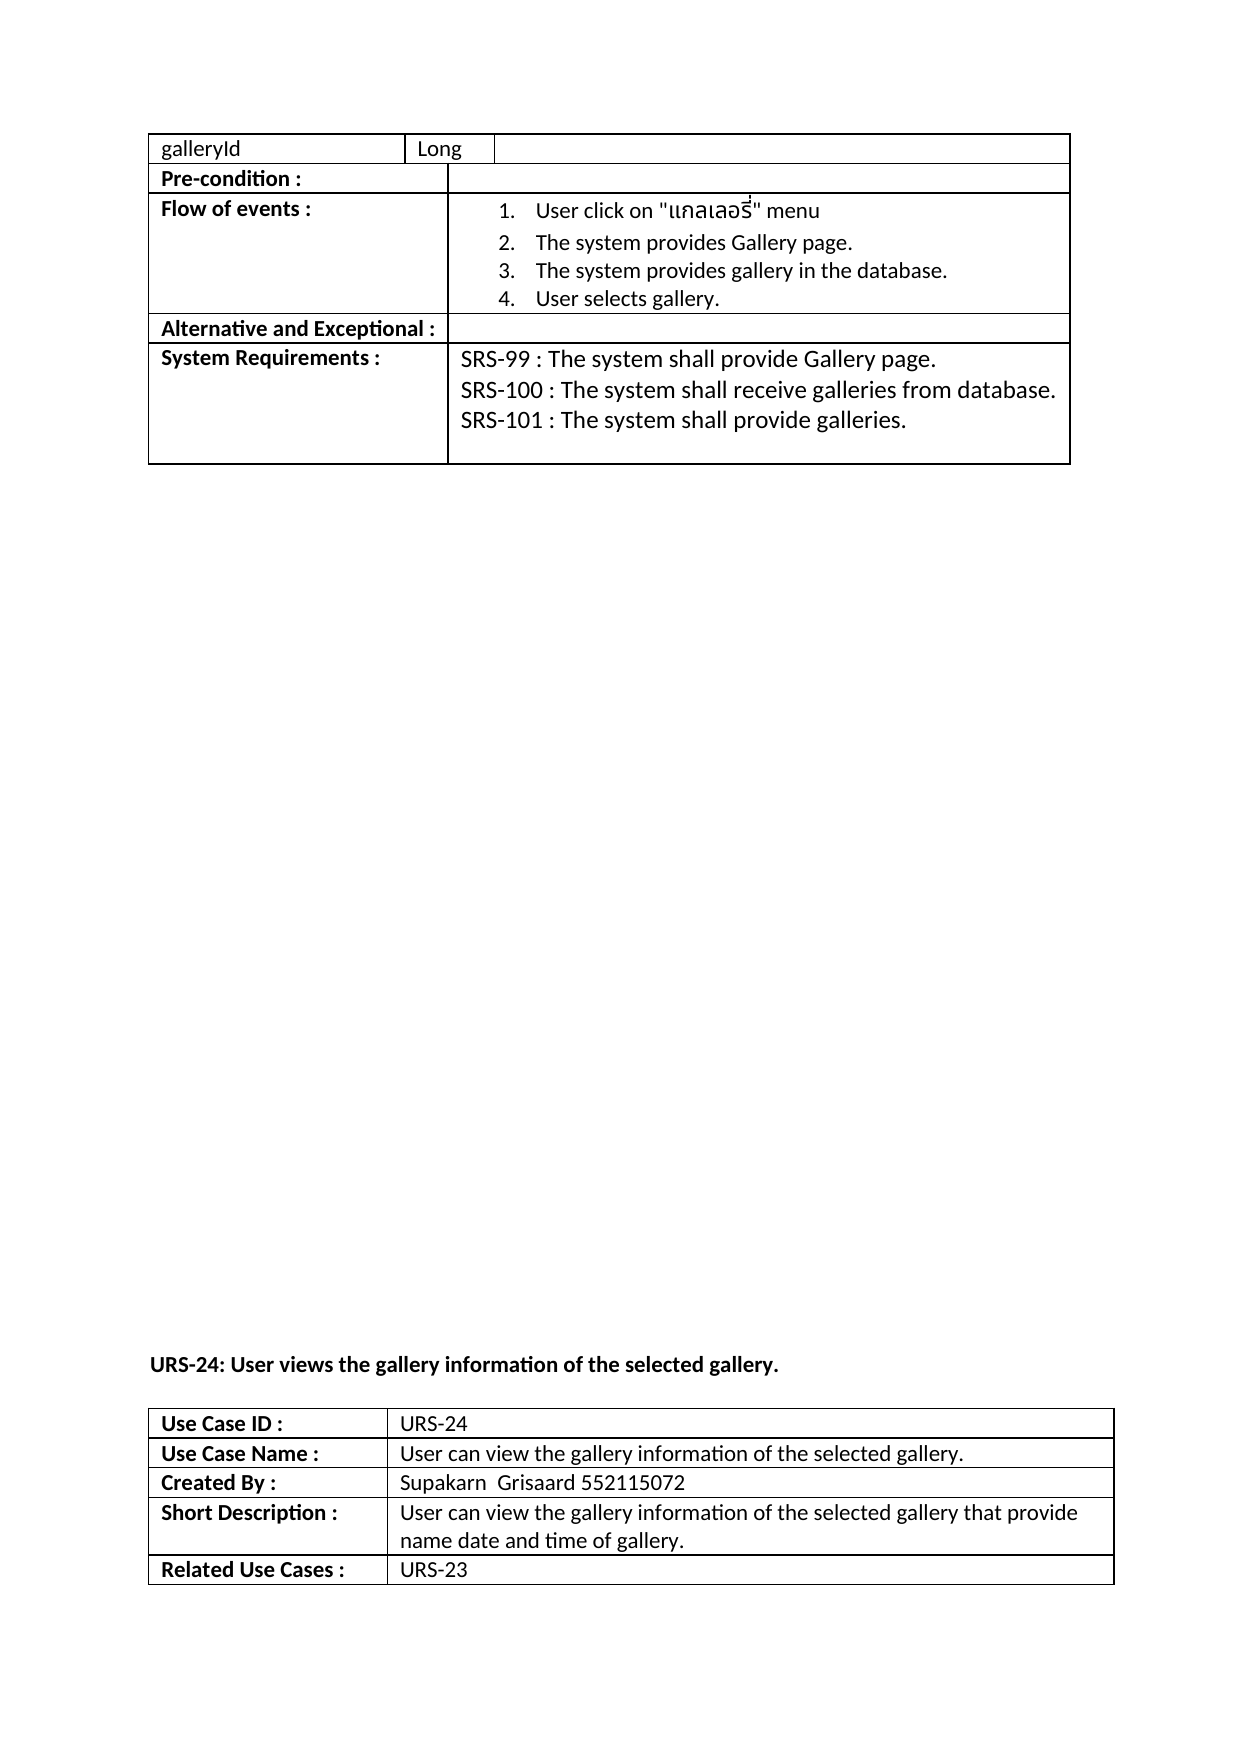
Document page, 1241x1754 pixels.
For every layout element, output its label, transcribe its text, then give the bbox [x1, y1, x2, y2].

table_cell URS-23 [388, 1556, 1113, 1584]
table_cell [449, 314, 1069, 342]
table_cell Alternative and Exceptional : [149, 314, 447, 342]
table_cell galleryId [149, 135, 404, 162]
table_cell Created By : [149, 1468, 387, 1496]
table_cell Supakarn Grisaard 552115072 [388, 1468, 1113, 1496]
table_cell Short Description : [149, 1498, 387, 1554]
table_cell Pre-condition : [149, 164, 447, 192]
table_cell Related Use Cases : [149, 1556, 387, 1584]
table_cell User click on "แกลเลอรี่" menu The system provides Gallery page. The system provides gallery in the database. User selects gallery. [449, 194, 1069, 312]
table_cell User can view the gallery information of the selected gallery that provide name date and time of gallery. [388, 1498, 1113, 1554]
table_cell [495, 135, 1069, 162]
table_cell Long [406, 135, 494, 162]
table_cell SRS-99 : The system shall provide Gallery page. SRS-100 : The system shall receive galleries from database. SRS-101 : The system shall provide galleries. [449, 344, 1069, 463]
table_cell System Requirements : [149, 344, 447, 463]
table_cell Flow of events : [149, 194, 447, 312]
text URS-24: User views the gallery information of the selected gallery. [150, 1351, 1090, 1378]
table_header Use Case ID : [149, 1409, 387, 1437]
table_header URS-24 [388, 1409, 1113, 1437]
table_cell User can view the gallery information of the selected gallery. [388, 1439, 1113, 1467]
table_cell Use Case Name : [149, 1439, 387, 1467]
table_cell [449, 164, 1069, 192]
